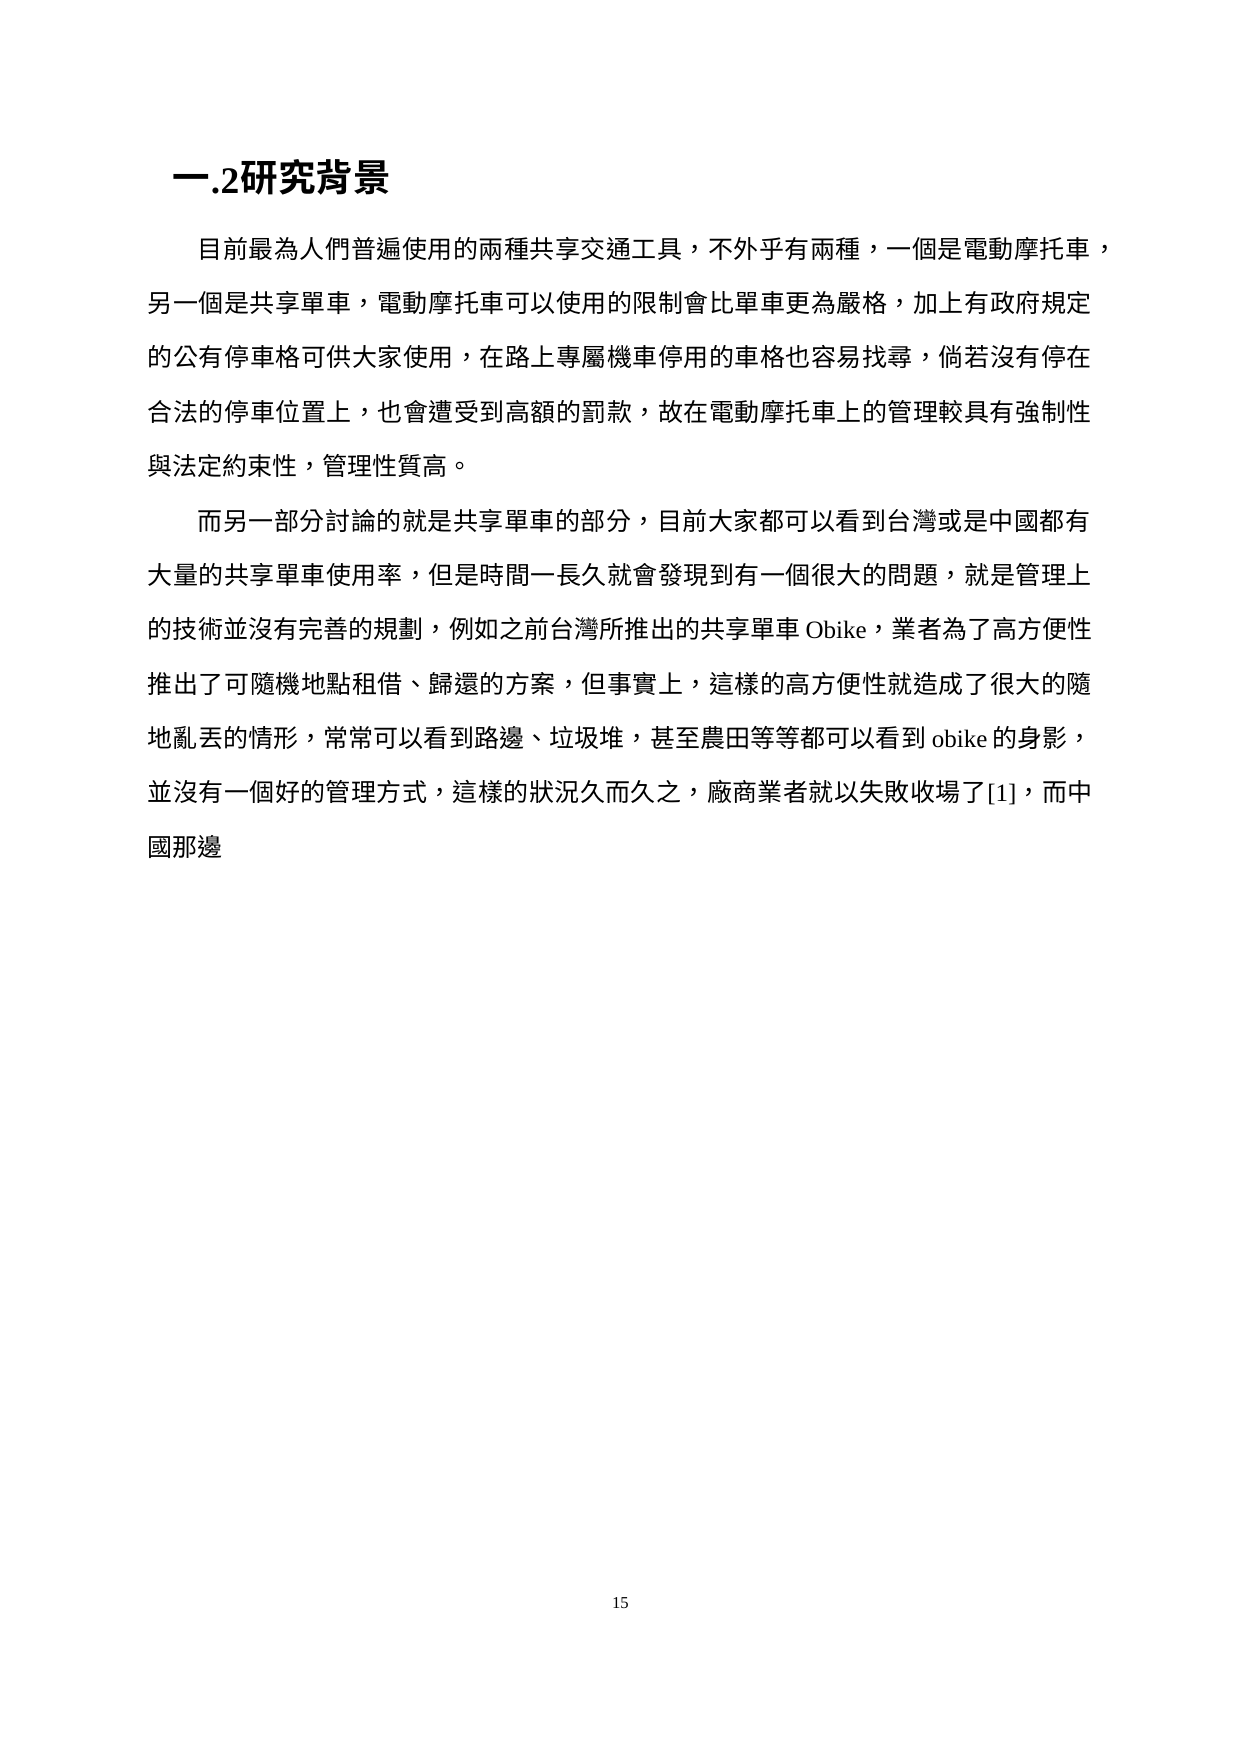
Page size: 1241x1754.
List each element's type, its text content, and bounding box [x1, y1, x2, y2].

text 目前最為人們普遍使用的兩種共享交通工具，不外乎有兩種，一個是電動摩托車，另一個是共享單車，電動摩托車可以使用的限制會比單車更為嚴格，加上有政府規定的公有停車格可供大家使用，在路上專屬機車停用的車格也容易找尋，倘若沒有停在合法的停車位置上，也會遭受到高額的罰款，故在電動摩托車上的管理較具有強制性與法定約束性，管理性質高。 [148, 229, 1092, 483]
text 而另一部分討論的就是共享單車的部分，目前大家都可以看到台灣或是中國都有大量的共享單車使用率，但是時間一長久就會發現到有一個很大的問題，就是管理上的技術並沒有完善的規劃，例如之前台灣所推出的共享單車Obike，業者為了高方便性，推出了可隨機地點租借、歸還的方案，但事實上，這樣的高方便性就造成了很大的隨地亂丟的情形，常常可以看到路邊、垃圾堆，甚至農田等等都可以看到obike的身影，並沒有一個好的管理方式，這樣的狀況久而久之，廠商業者就以失敗收場了[1]，而中國那邊的人口更多，共享單車的使用率更高，但是網路上都可以看到許多資料，其中以曾經被譽為中國的新四大發明-Ofo小黃車[2]，他也是一種共享單車，剛推出來為人們帶來高實用性，很快地獲得大家的推崇與使用，市場投資也高達好幾億美金，得到鉅額投資後，Ofo採用車海戰術，在許多地方增加了車輛數量，但是因為管理沒有跟進，而且Ofo自行車並沒有樁基或電子圍欄限制，自行車過多佔滿了人行道等公共空間，對許多用路人造成了極大的困擾，導致了「找路難」，交通違規現象增加，由於停放混亂造成不便，並且Ofo的運營管理與車輛總數不匹配，造成物業管理人員相當大的負擔。 [148, 501, 1092, 863]
subtitle 研究背景 [173, 148, 1067, 202]
